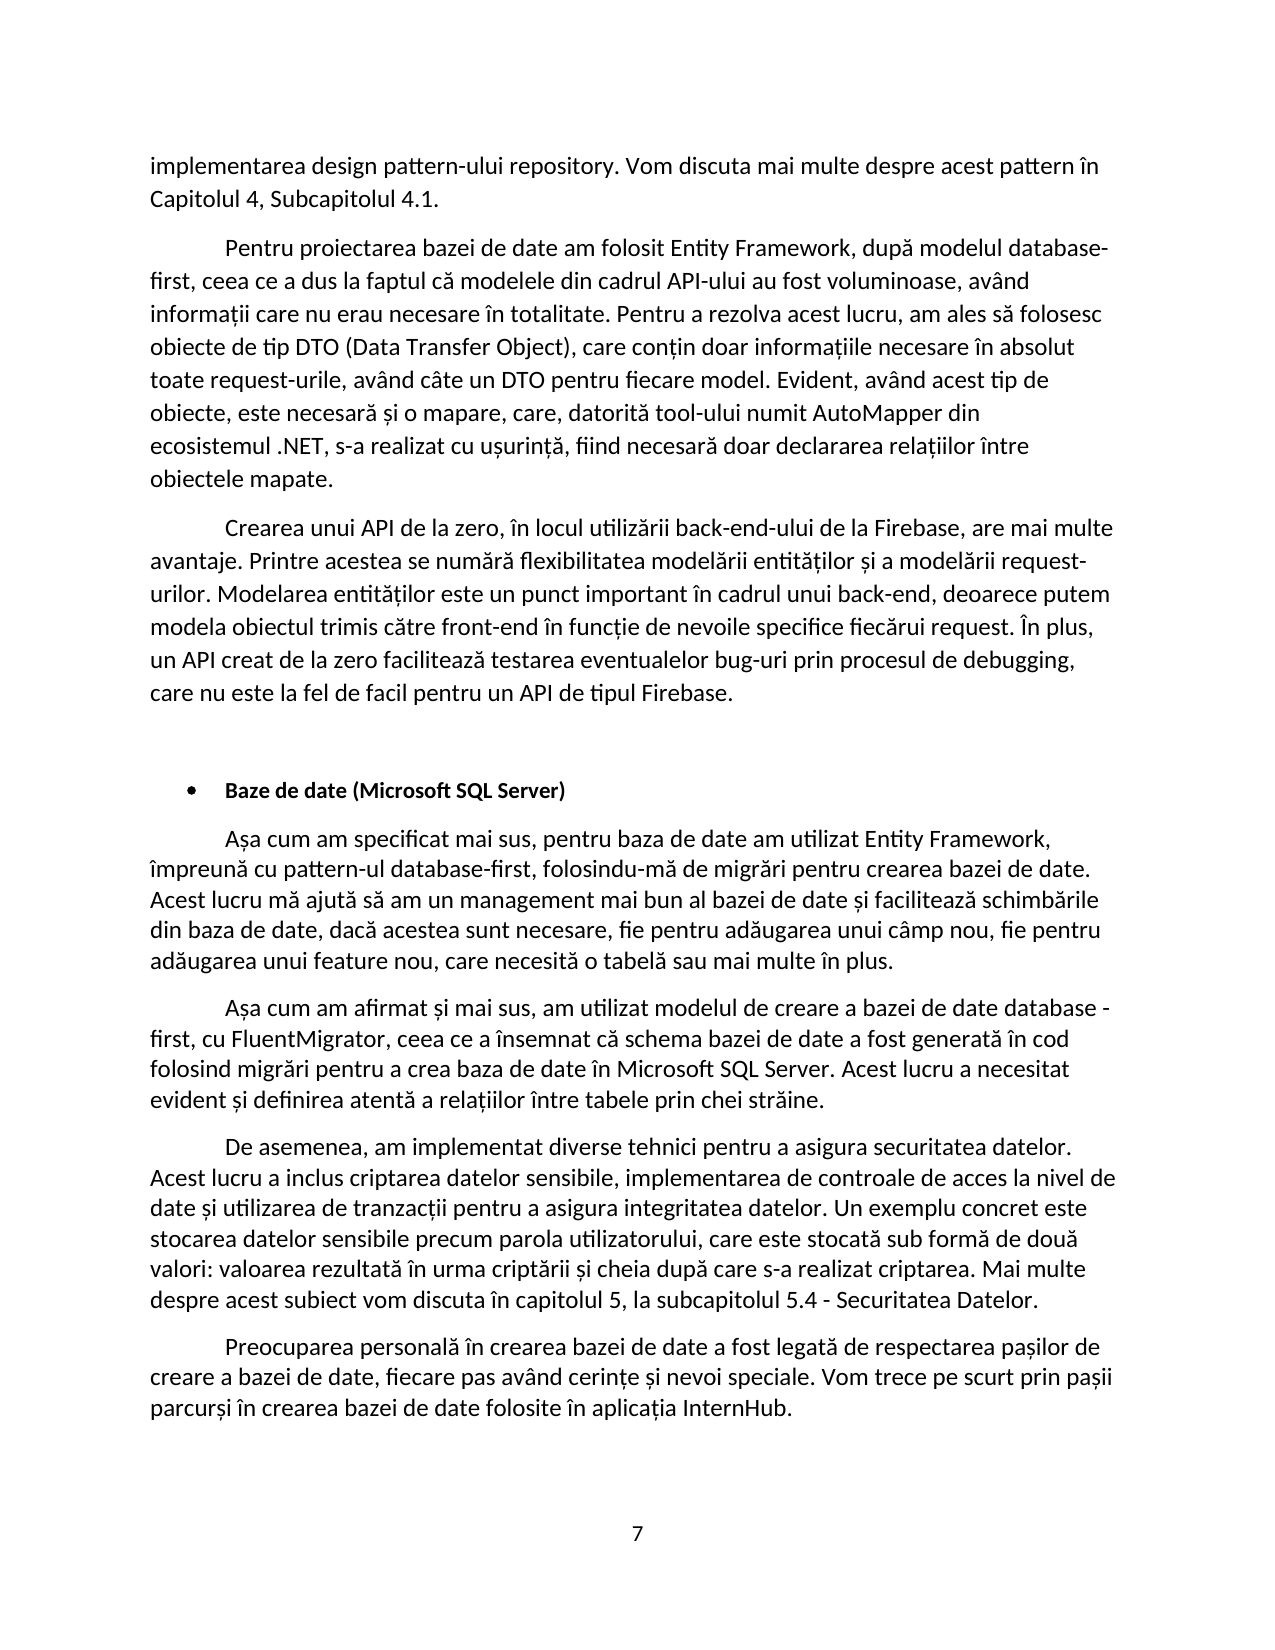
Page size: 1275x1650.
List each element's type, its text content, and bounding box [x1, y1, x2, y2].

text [150, 150, 1125, 213]
text Așa cum am afirmat și mai sus, am utilizat modelul de creare a bazei de date database -first, cu FluentMigrator, ceea ce a însemnat că schema bazei de date a fost generată în cod folosind migrări pentru a crea baza de date în Microsoft SQL Server. Acest lucru a necesitat evident și definirea atentă a relațiilor între tabele prin chei străine. [150, 992, 1125, 1114]
text Pentru proiectarea bazei de date am folosit Entity Framework, după modelul database-first, ceea ce a dus la faptul că modelele din cadrul API-ului au fost voluminoase, având informații care nu erau necesare în totalitate. Pentru a rezolva acest lucru, am ales să folosesc obiecte de tip DTO (Data Transfer Object), care conțin doar informațiile necesare în absolut toate request-urile, având câte un DTO pentru fiecare model. Evident, având acest tip de obiecte, este necesară și o mapare, care, datorită tool-ului numit AutoMapper din ecosistemul .NET, s-a realizat cu ușurință, fiind necesară doar declararea relațiilor între obiectele mapate. [150, 232, 1125, 493]
text Preocuparea personală în crearea bazei de date a fost legată de respectarea pașilor de creare a bazei de date, fiecare pas având cerințe și nevoi speciale. Vom trece pe scurt prin pașii parcurși în crearea bazei de date folosite în aplicația InternHub. [150, 1331, 1125, 1422]
text Așa cum am specificat mai sus, pentru baza de date am utilizat Entity Framework, împreună cu pattern-ul database-first, folosindu-mă de migrări pentru crearea bazei de date. Acest lucru mă ajută să am un management mai bun al bazei de date și facilitează schimbările din baza de date, dacă acestea sunt necesare, fie pentru adăugarea unui câmp nou, fie pentru adăugarea unui feature nou, care necesită o tabelă sau mai multe în plus. [150, 823, 1125, 976]
text Crearea unui API de la zero, în locul utilizării back-end-ului de la Firebase, are mai multe avantaje. Printre acestea se numără flexibilitatea modelării entităților și a modelării request-urilor. Modelarea entităților este un punct important în cadrul unui back-end, deoarece putem modela obiectul trimis către front-end în funcție de nevoile specifice fiecărui request. În plus, un API creat de la zero facilitează testarea eventualelor bug-uri prin procesul de debugging, care nu este la fel de facil pentru un API de tipul Firebase. [150, 512, 1125, 708]
text De asemenea, am implementat diverse tehnici pentru a asigura securitatea datelor. Acest lucru a inclus criptarea datelor sensibile, implementarea de controale de acces la nivel de date și utilizarea de tranzacții pentru a asigura integritatea datelor. Un exemplu concret este stocarea datelor sensibile precum parola utilizatorului, care este stocată sub formă de două valori: valoarea rezultată în urma criptării și cheia după care s-a realizat criptarea. Mai multe despre acest subiect vom discuta în capitolul 5, la subcapitolul 5.4 - Securitatea Datelor. [150, 1131, 1125, 1314]
list Baze de date (Microsoft SQL Server) [187, 776, 1125, 804]
